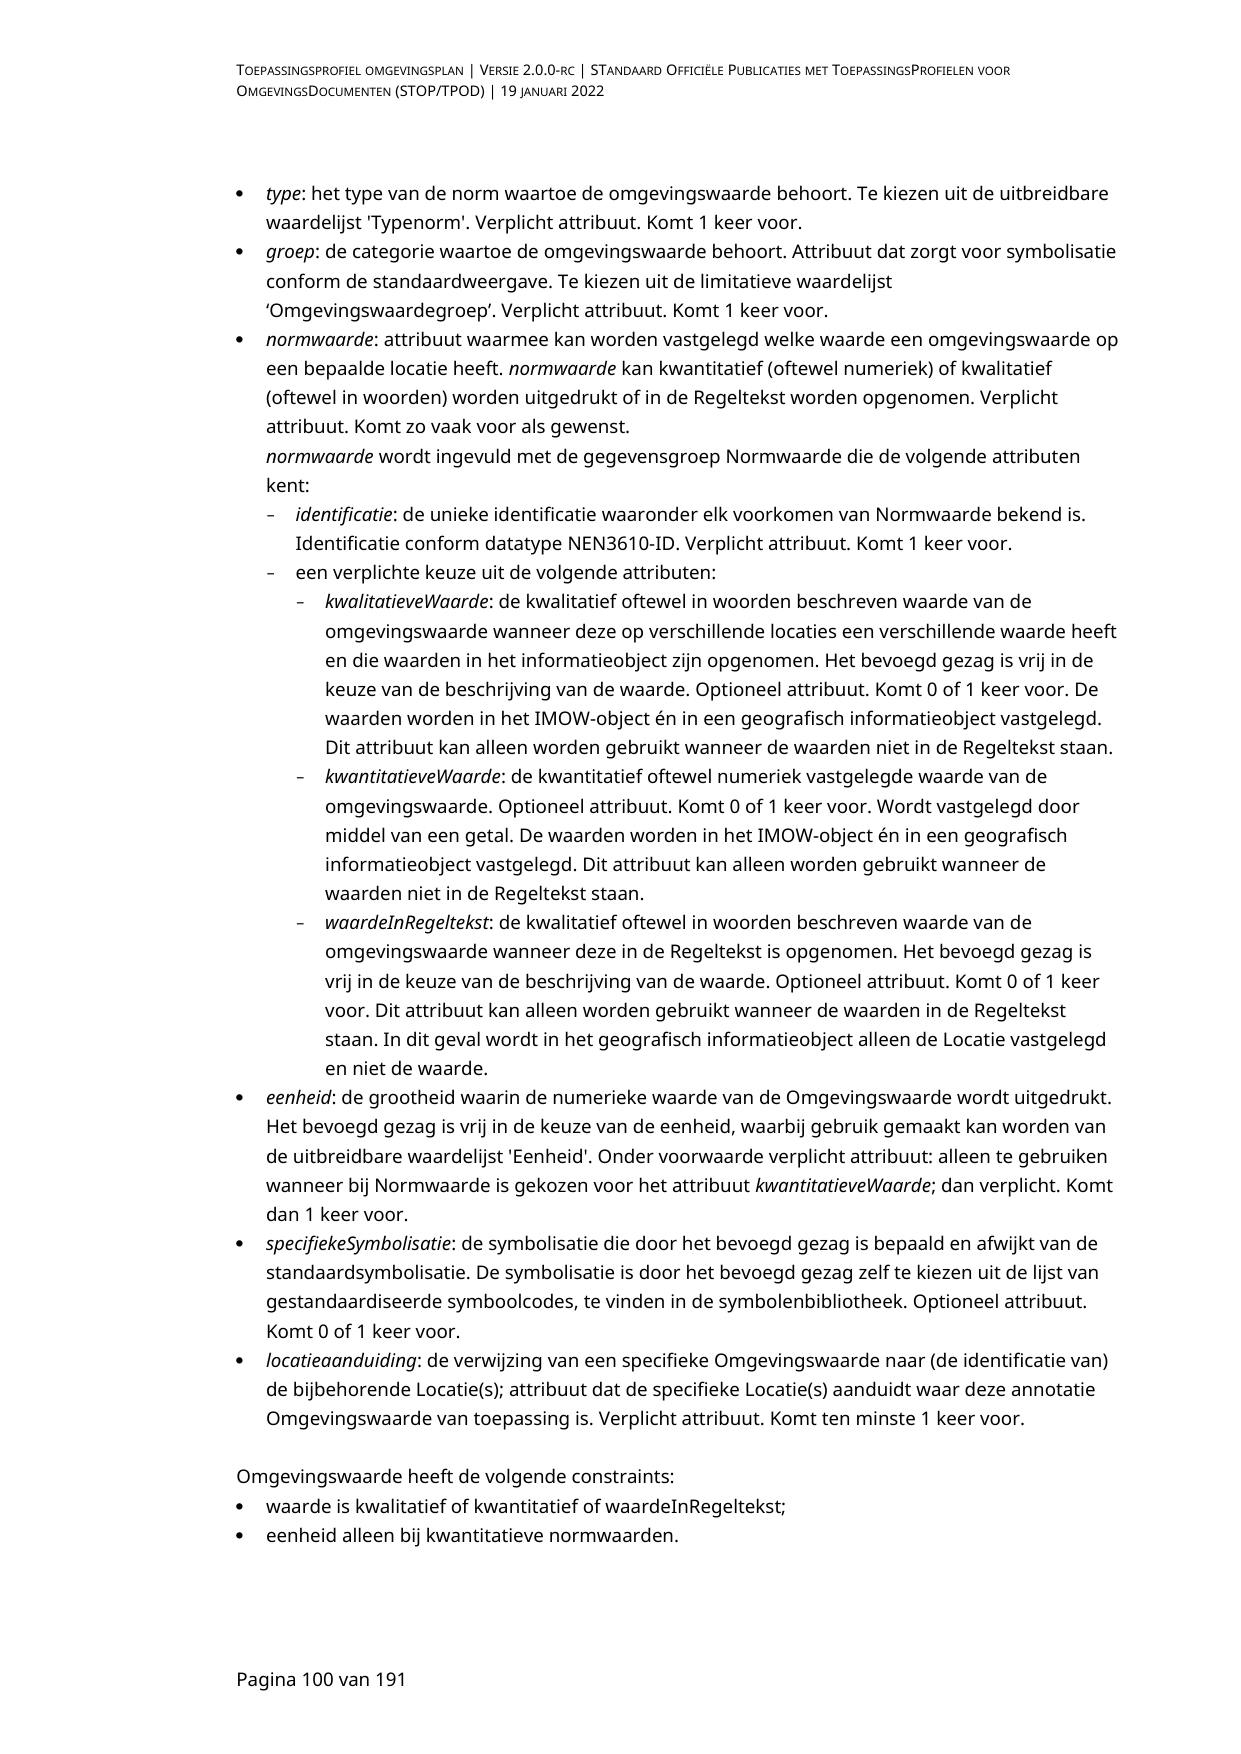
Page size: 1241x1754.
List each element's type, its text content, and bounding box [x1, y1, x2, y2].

text waarde is kwalitatief of kwantitatief of waardeInRegeltekst; [236, 1490, 1122, 1519]
text kwantitatieveWaarde: de kwantitatief oftewel numeriek vastgelegde waarde van de omgevingswaarde. Optioneel attribuut. Komt 0 of 1 keer voor. Wordt vastgelegd door middel van een getal. De waarden worden in het IMOW-object én in een geografisch informatieobject vastgelegd. Dit attribuut kan alleen worden gebruikt wanneer de waarden niet in de Regeltekst staan. [295, 761, 1122, 906]
text type: het type van de norm waartoe de omgevingswaarde behoort. Te kiezen uit de uitbreidbare waardelijst 'Typenorm'. Verplicht attribuut. Komt 1 keer voor. [236, 177, 1122, 236]
text waardeInRegeltekst: de kwalitatief oftewel in woorden beschreven waarde van de omgevingswaarde wanneer deze in de Regeltekst is opgenomen. Het bevoegd gezag is vrij in de keuze van de beschrijving van de waarde. Optioneel attribuut. Komt 0 of 1 keer voor. Dit attribuut kan alleen worden gebruikt wanneer de waarden in de Regeltekst staan. In dit geval wordt in het geografisch informatieobject alleen de Locatie vastgelegd en niet de waarde. [295, 906, 1122, 1081]
text kwalitatieveWaarde: de kwalitatief oftewel in woorden beschreven waarde van de omgevingswaarde wanneer deze op verschillende locaties een verschillende waarde heeft en die waarden in het informatieobject zijn opgenomen. Het bevoegd gezag is vrij in de keuze van de beschrijving van de waarde. Optioneel attribuut. Komt 0 of 1 keer voor. De waarden worden in het IMOW-object én in een geografisch informatieobject vastgelegd. Dit attribuut kan alleen worden gebruikt wanneer de waarden niet in de Regeltekst staan. [295, 586, 1122, 761]
text identificatie: de unieke identificatie waaronder elk voorkomen van Normwaarde bekend is. Identificatie conform datatype NEN3610-ID. Verplicht attribuut. Komt 1 keer voor. [266, 498, 1122, 556]
text normwaarde: attribuut waarmee kan worden vastgelegd welke waarde een omgevingswaarde op een bepaalde locatie heeft. normwaarde kan kwantitatief (oftewel numeriek) of kwalitatief (oftewel in woorden) worden uitgedrukt of in de Regeltekst worden opgenomen. Verplicht attribuut. Komt zo vaak voor als gewenst. normwaarde wordt ingevuld met de gegevensgroep Normwaarde die de volgende attributen kent: [236, 323, 1122, 498]
text specifiekeSymbolisatie: de symbolisatie die door het bevoegd gezag is bepaald en afwijkt van de standaardsymbolisatie. De symbolisatie is door het bevoegd gezag zelf te kiezen uit de lijst van gestandaardiseerde symboolcodes, te vinden in de symbolenbibliotheek. Optioneel attribuut. Komt 0 of 1 keer voor. [236, 1227, 1122, 1344]
text een verplichte keuze uit de volgende attributen: [266, 556, 1122, 586]
text groep: de categorie waartoe de omgevingswaarde behoort. Attribuut dat zorgt voor symbolisatie conform de standaardweergave. Te kiezen uit de limitatieve waardelijst ‘Omgevingswaardegroep’. Verplicht attribuut. Komt 1 keer voor. [236, 236, 1122, 323]
text Omgevingswaarde heeft de volgende constraints: [236, 1461, 1122, 1490]
text eenheid: de grootheid waarin de numerieke waarde van de Omgevingswaarde wordt uitgedrukt. Het bevoegd gezag is vrij in de keuze van de eenheid, waarbij gebruik gemaakt kan worden van de uitbreidbare waardelijst 'Eenheid'. Onder voorwaarde verplicht attribuut: alleen te gebruiken wanneer bij Normwaarde is gekozen voor het attribuut kwantitatieveWaarde; dan verplicht. Komt dan 1 keer voor. [236, 1081, 1122, 1227]
text eenheid alleen bij kwantitatieve normwaarden. [236, 1519, 1122, 1548]
text locatieaanduiding: de verwijzing van een specifieke Omgevingswaarde naar (de identificatie van) de bijbehorende Locatie(s); attribuut dat de specifieke Locatie(s) aanduidt waar deze annotatie Omgevingswaarde van toepassing is. Verplicht attribuut. Komt ten minste 1 keer voor. [236, 1344, 1122, 1431]
